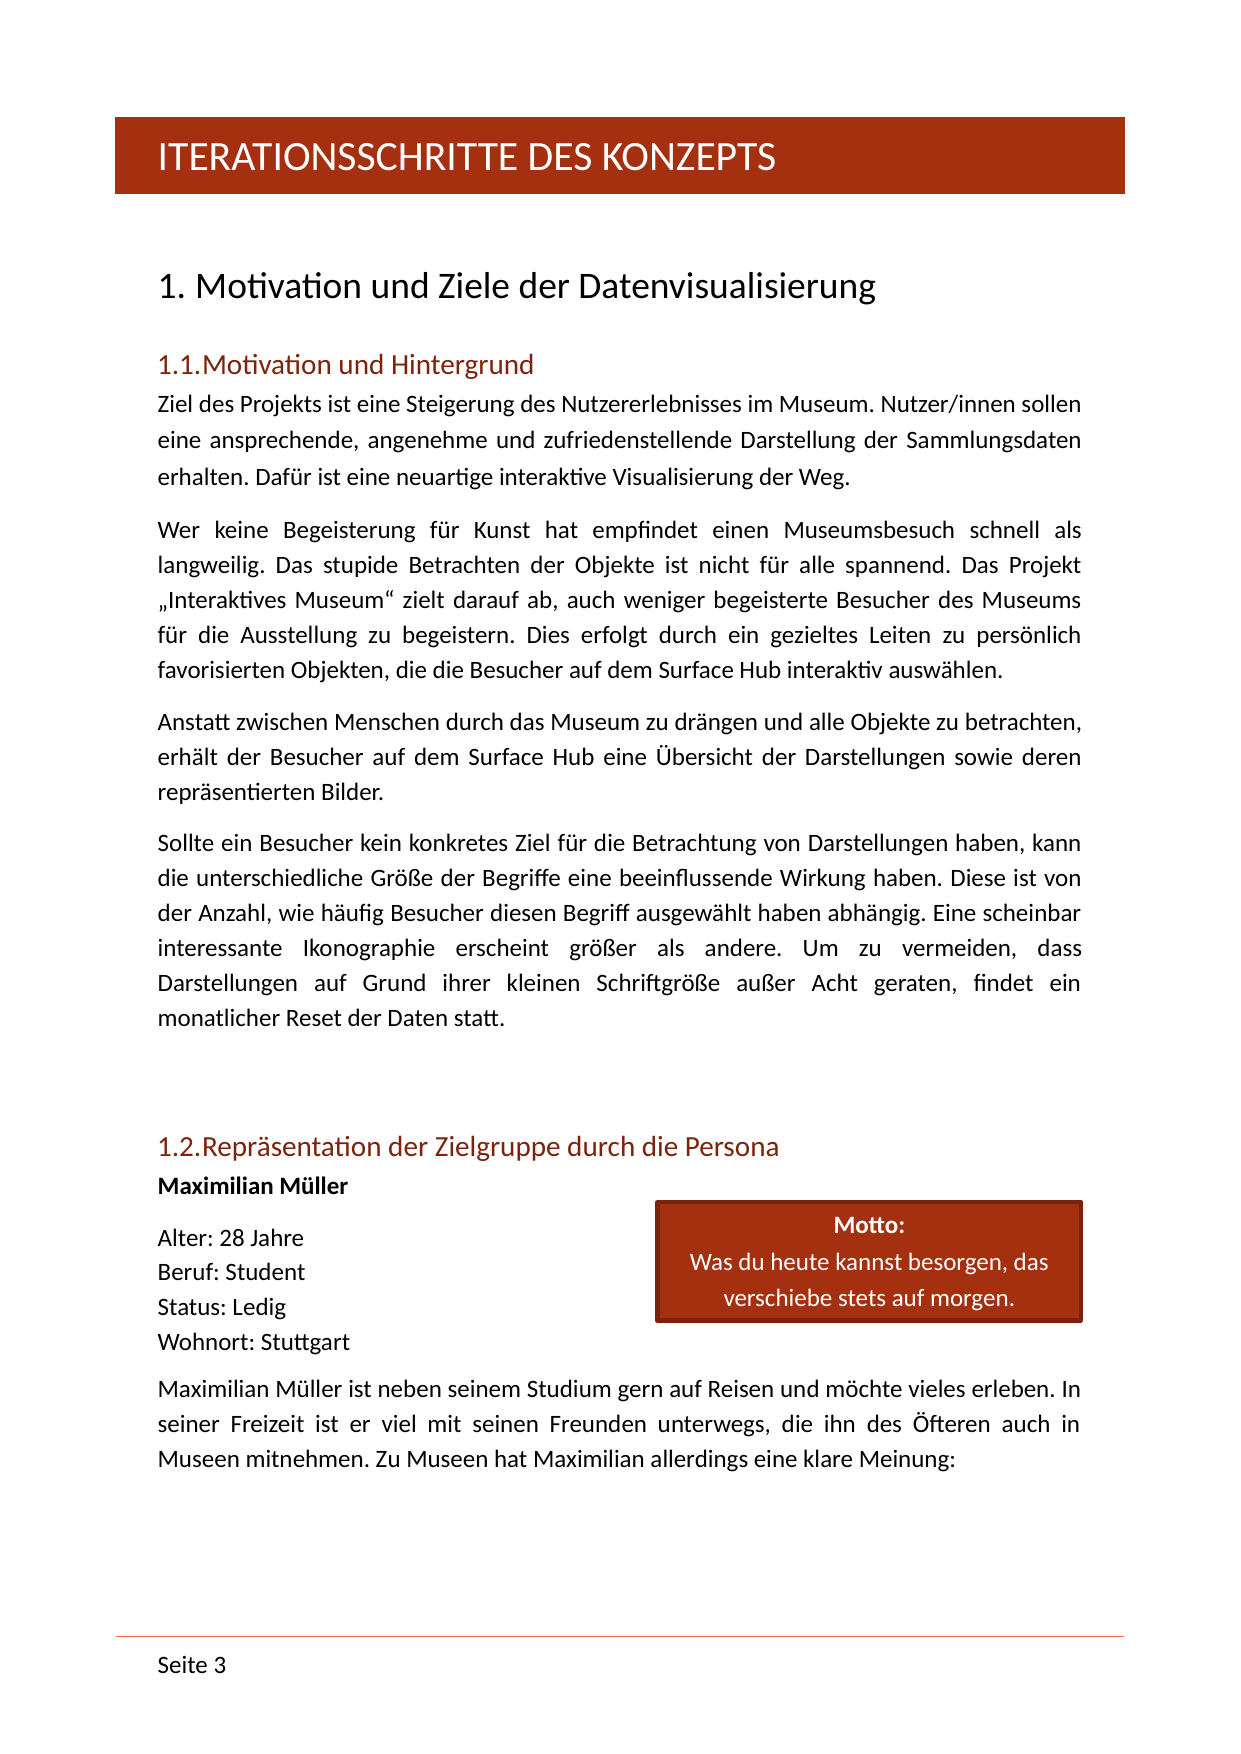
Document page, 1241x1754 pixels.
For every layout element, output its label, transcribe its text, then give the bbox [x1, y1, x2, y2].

subtitle Motivation und Hintergrund [157, 346, 1083, 381]
text Wer keine Begeisterung für Kunst hat empfindet einen Museumsbesuch schnell als langweilig. Das stupide Betrachten der Objekte ist nicht für alle spannend. Das Projekt „Interaktives Museum“ zielt darauf ab, auch weniger begeisterte Besucher des Museums für die Ausstellung zu begeistern. Dies erfolgt durch ein gezieltes Leiten zu persönlich favorisierten Objekten, die die Besucher auf dem Surface Hub interaktiv auswählen. [157, 514, 1083, 684]
text Sollte ein Besucher kein konkretes Ziel für die Betrachtung von Darstellungen haben, kann die unterschiedliche Größe der Begriffe eine beeinflussende Wirkung haben. Diese ist von der Anzahl, wie häufig Besucher diesen Begriff ausgewählt haben abhängig. Eine scheinbar interessante Ikonographie erscheint größer als andere. Um zu vermeiden, dass Darstellungen auf Grund ihrer kleinen Schriftgröße außer Acht geraten, findet ein monatlicher Reset der Daten statt. [157, 827, 1083, 1033]
text Maximilian Müller ist neben seinem Studium gern auf Reisen und möchte vieles erleben. In seiner Freizeit ist er viel mit seinen Freunden unterwegs, die ihn des Öfteren auch in Museen mitnehmen. Zu Museen hat Maximilian allerdings eine klare Meinung: [157, 1373, 1083, 1473]
text Alter: 28 Jahre [157, 1222, 1083, 1252]
subtitle Repräsentation der Zielgruppe durch die Persona [157, 1128, 1083, 1164]
text Ziel des Projekts ist eine Steigerung des Nutzererlebnisses im Museum. Nutzer/innen sollen eine ansprechende, angenehme und zufriedenstellende Darstellung der Sammlungsdaten erhalten. Dafür ist eine neuartige interaktive Visualisierung der Weg. [157, 388, 1083, 491]
text Wohnort: Stuttgart [157, 1326, 1083, 1356]
text Maximilian Müller [157, 1170, 1083, 1201]
text Status: Ledig [157, 1291, 1083, 1322]
text Beruf: Student [157, 1256, 1083, 1287]
text Anstatt zwischen Menschen durch das Museum zu drängen und alle Objekte zu betrachten, erhält der Besucher auf dem Surface Hub eine Übersicht der Darstellungen sowie deren repräsentierten Bilder. [157, 706, 1083, 806]
subtitle Motivation und Ziele der Datenvisualisierung [157, 262, 1083, 308]
